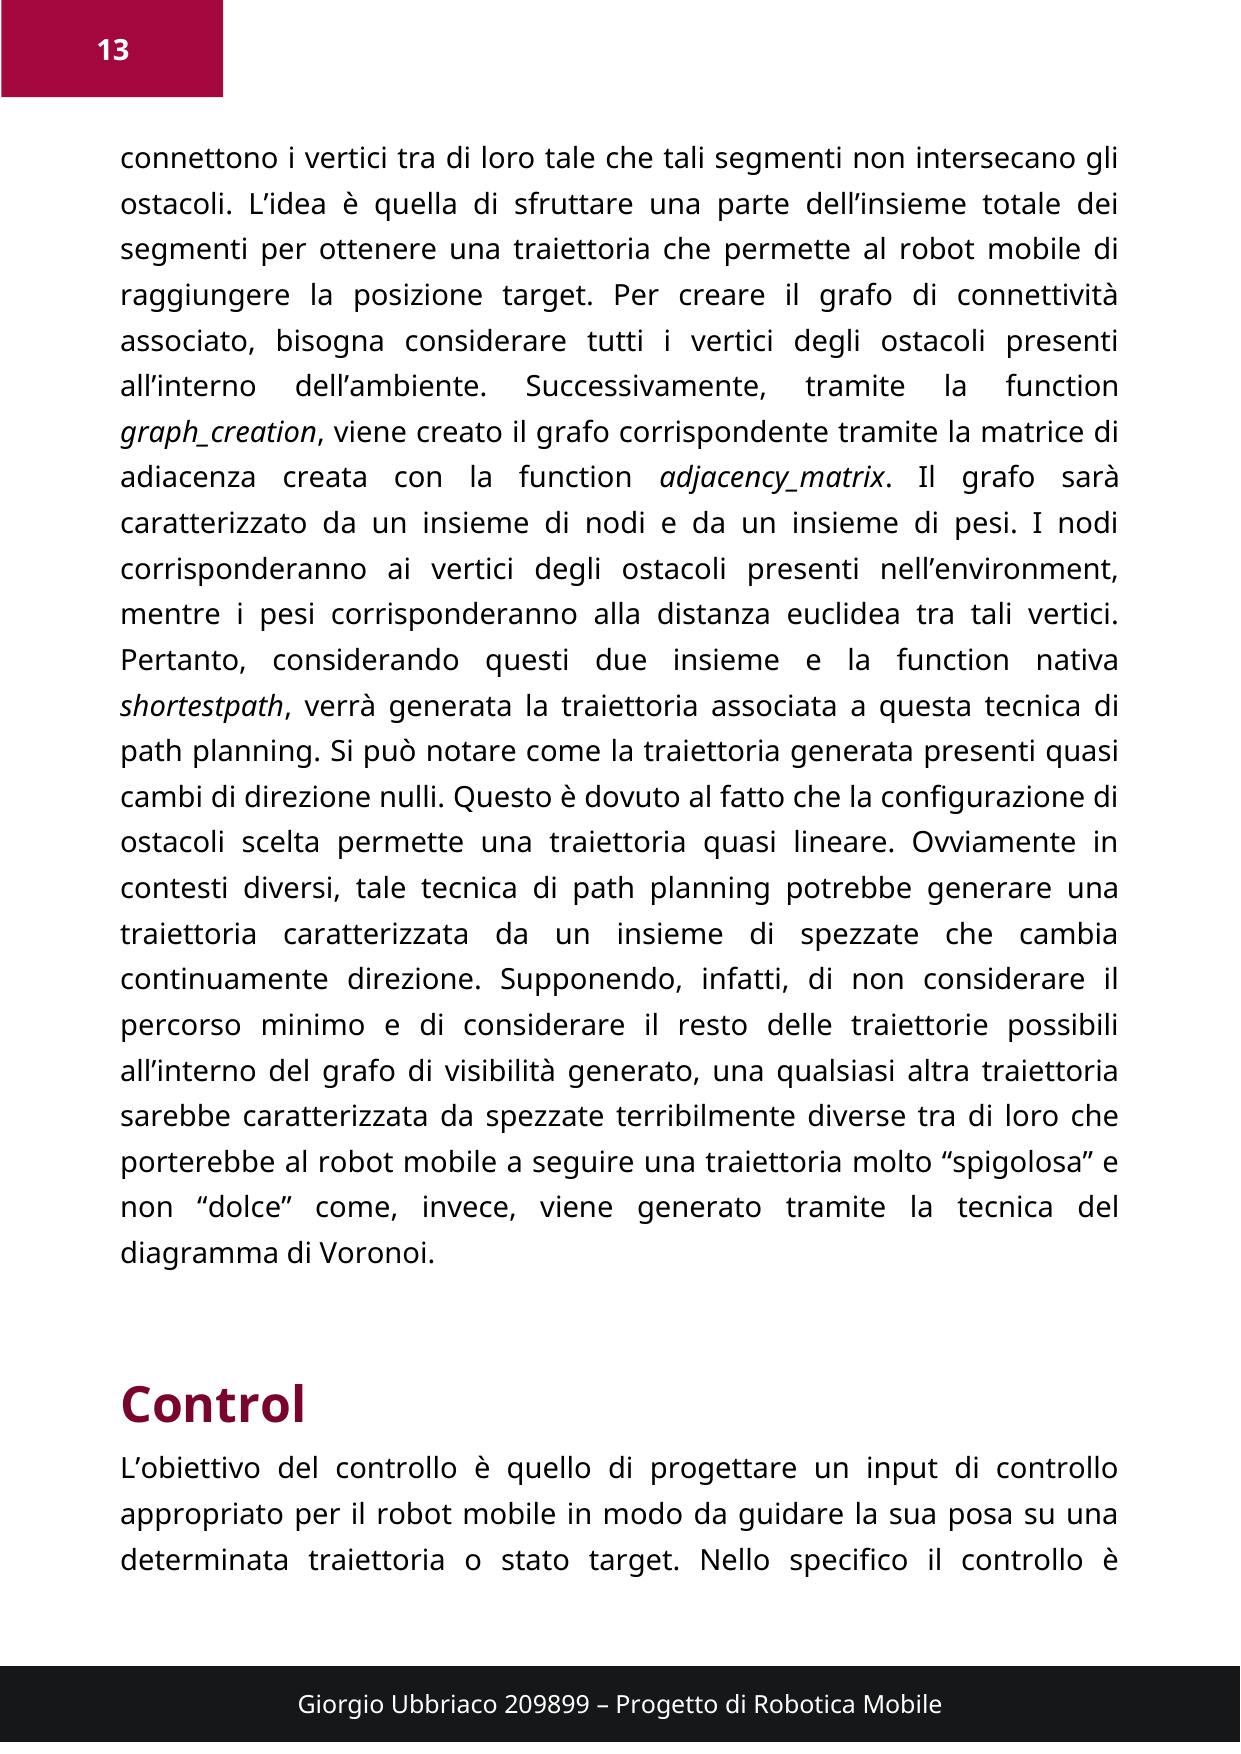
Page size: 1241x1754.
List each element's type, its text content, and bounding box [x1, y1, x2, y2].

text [120, 1447, 1120, 1578]
subtitle Control [120, 1369, 1120, 1437]
